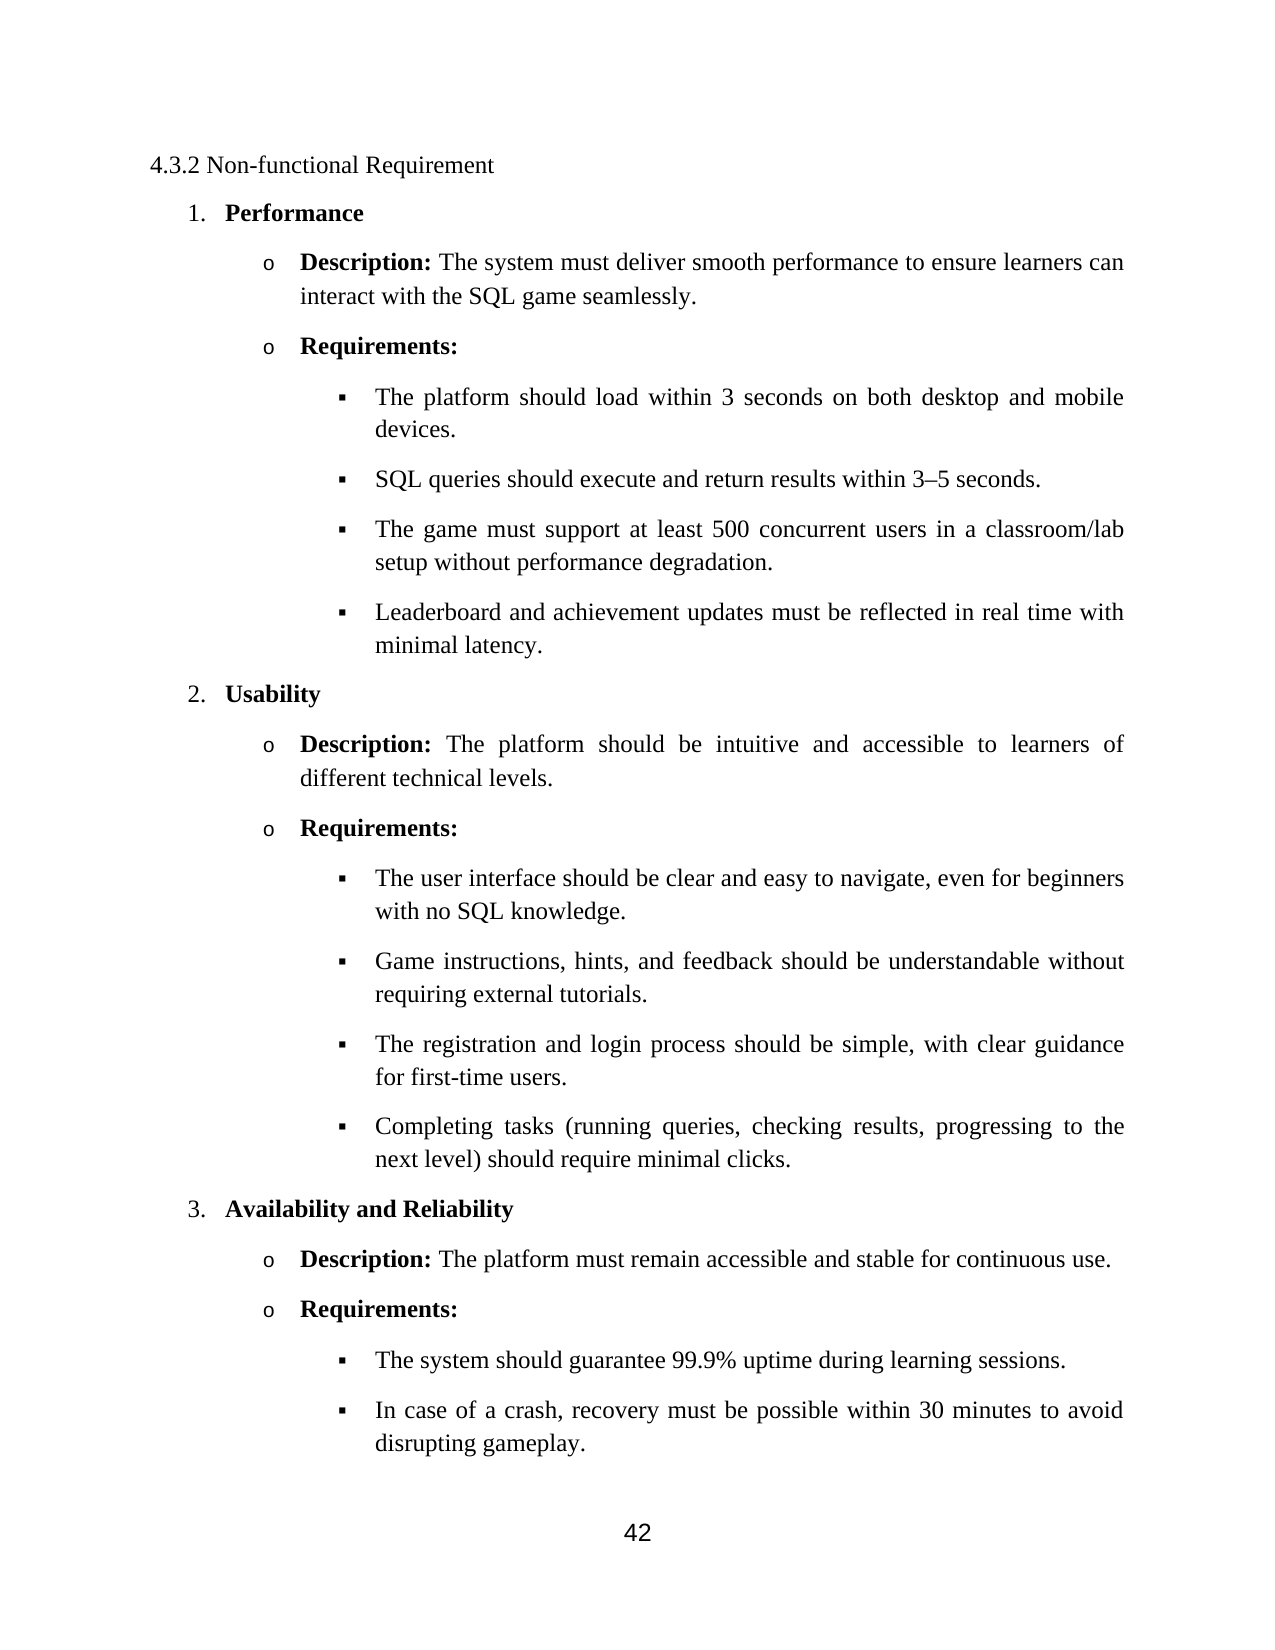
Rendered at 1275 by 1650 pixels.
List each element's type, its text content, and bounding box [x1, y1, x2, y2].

list Leaderboard and achievement updates must be reflected in real time with minimal latency. [337, 597, 1125, 658]
list The system should guarantee 99.9% uptime during learning sessions. [337, 1345, 1125, 1374]
list Requirements: [262, 1294, 1125, 1324]
list Description: The platform must remain accessible and stable for continuous use. [262, 1244, 1125, 1273]
list Requirements: [262, 813, 1125, 842]
list Description: The platform should be intuitive and accessible to learners of different technical levels. [262, 729, 1125, 792]
list The user interface should be clear and easy to navigate, even for beginners with no SQL knowledge. [337, 863, 1125, 925]
list The registration and login process should be simple, with clear guidance for first-time users. [337, 1029, 1125, 1090]
list Performance [187, 198, 1125, 226]
list Game instructions, hints, and feedback should be understandable without requiring external tutorials. [337, 946, 1125, 1008]
list The game must support at least 500 concurrent users in a classroom/lab setup without performance degradation. [337, 514, 1125, 576]
list Requirements: [262, 331, 1125, 361]
list Description: The system must deliver smooth performance to ensure learners can interact with the SQL game seamlessly. [262, 247, 1125, 310]
list In case of a crash, recovery must be possible within 30 minutes to avoid disrupting gameplay. [337, 1395, 1125, 1456]
list Usability [187, 679, 1125, 708]
list SQL queries should execute and return results within 3–5 seconds. [337, 464, 1125, 493]
list Completing tasks (running queries, checking results, progressing to the next level) should require minimal clicks. [337, 1111, 1125, 1173]
list The platform should load within 3 seconds on both desktop and mobile devices. [337, 382, 1125, 443]
list Availability and Reliability [187, 1194, 1125, 1223]
subtitle 4.3.2 Non-functional Requirement [150, 150, 1125, 179]
